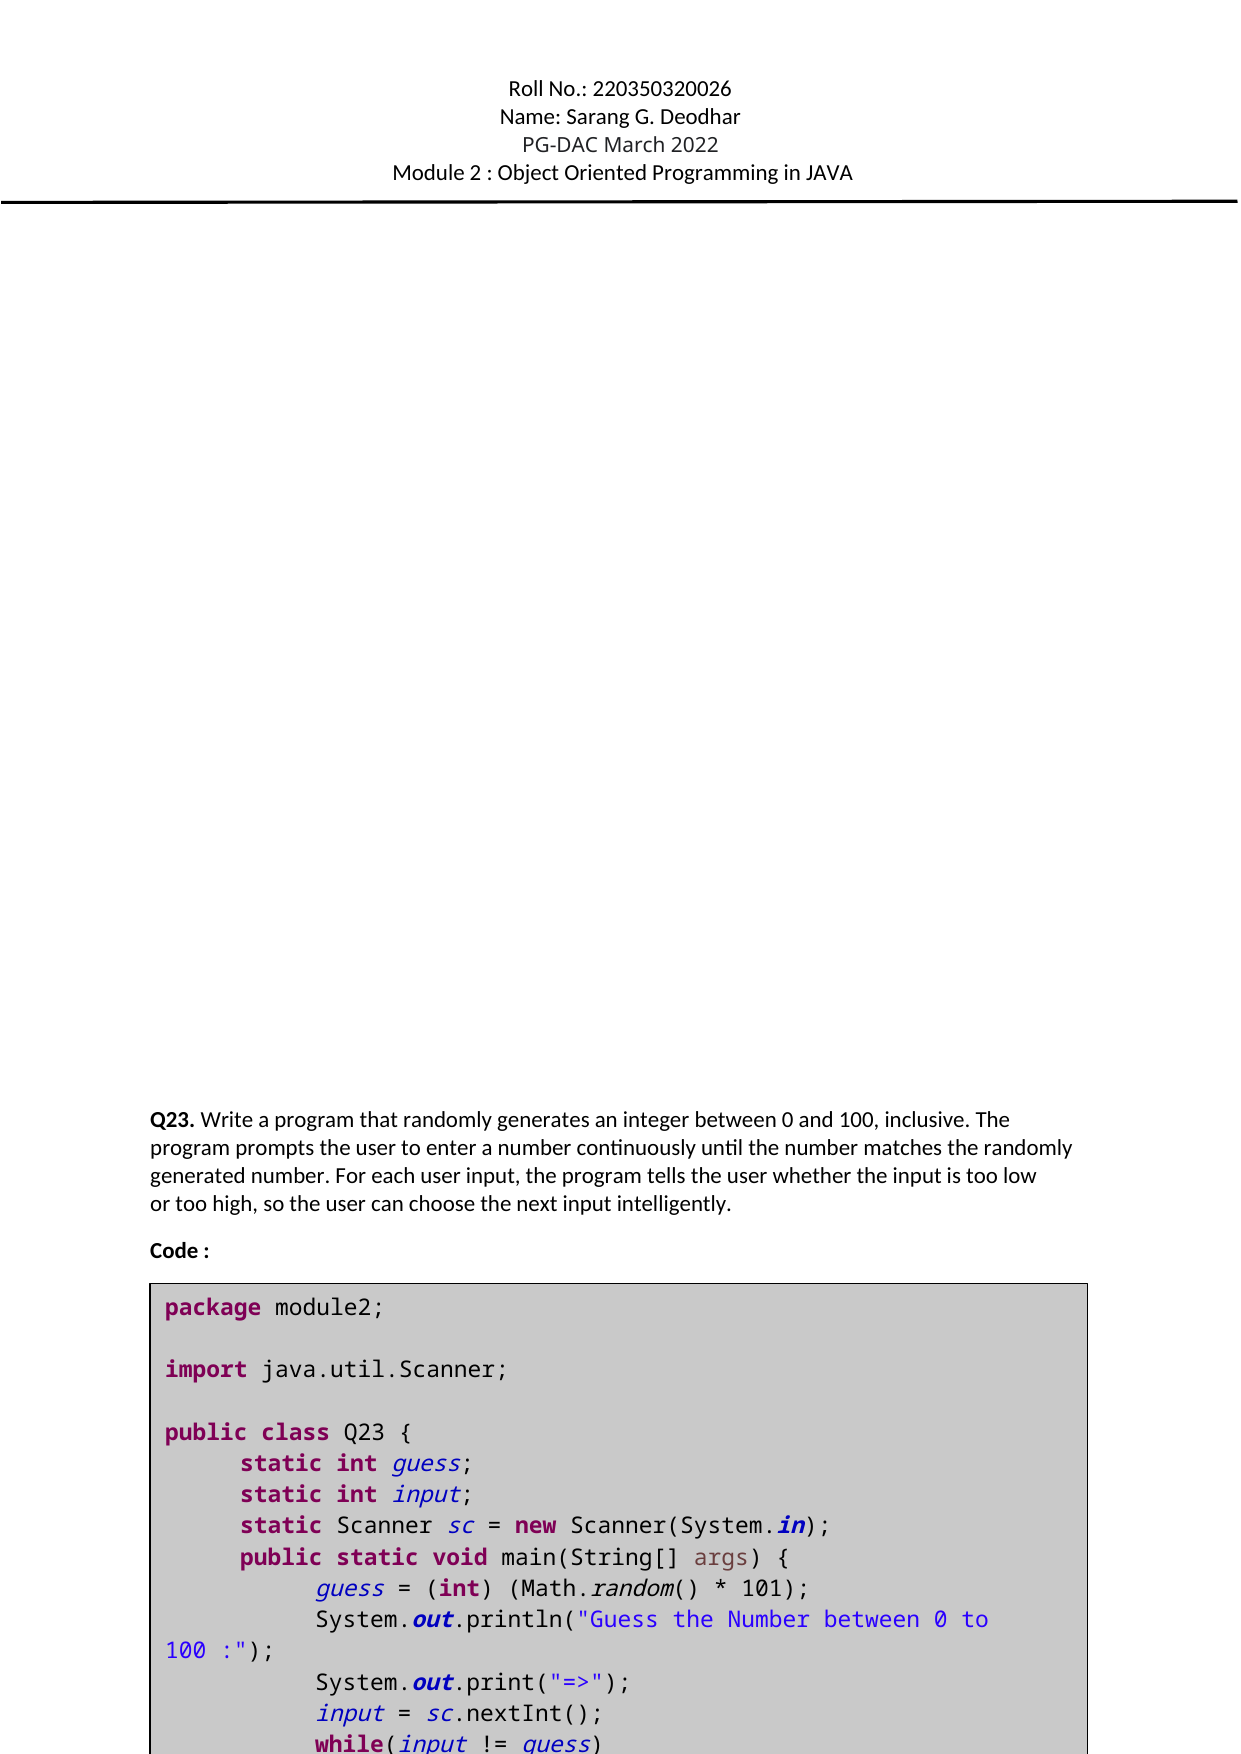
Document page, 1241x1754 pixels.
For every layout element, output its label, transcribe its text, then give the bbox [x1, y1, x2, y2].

text generated number. For each user input, the program tells the user whether the input is too low [150, 1161, 1090, 1189]
text Code : [150, 1236, 1090, 1264]
text Q23. Write a program that randomly generates an integer between 0 and 100, inclusive. The program prompts the user to enter a number continuously until the number matches the randomly [150, 1105, 1090, 1161]
text or too high, so the user can choose the next input intelligently. [150, 1189, 1090, 1217]
